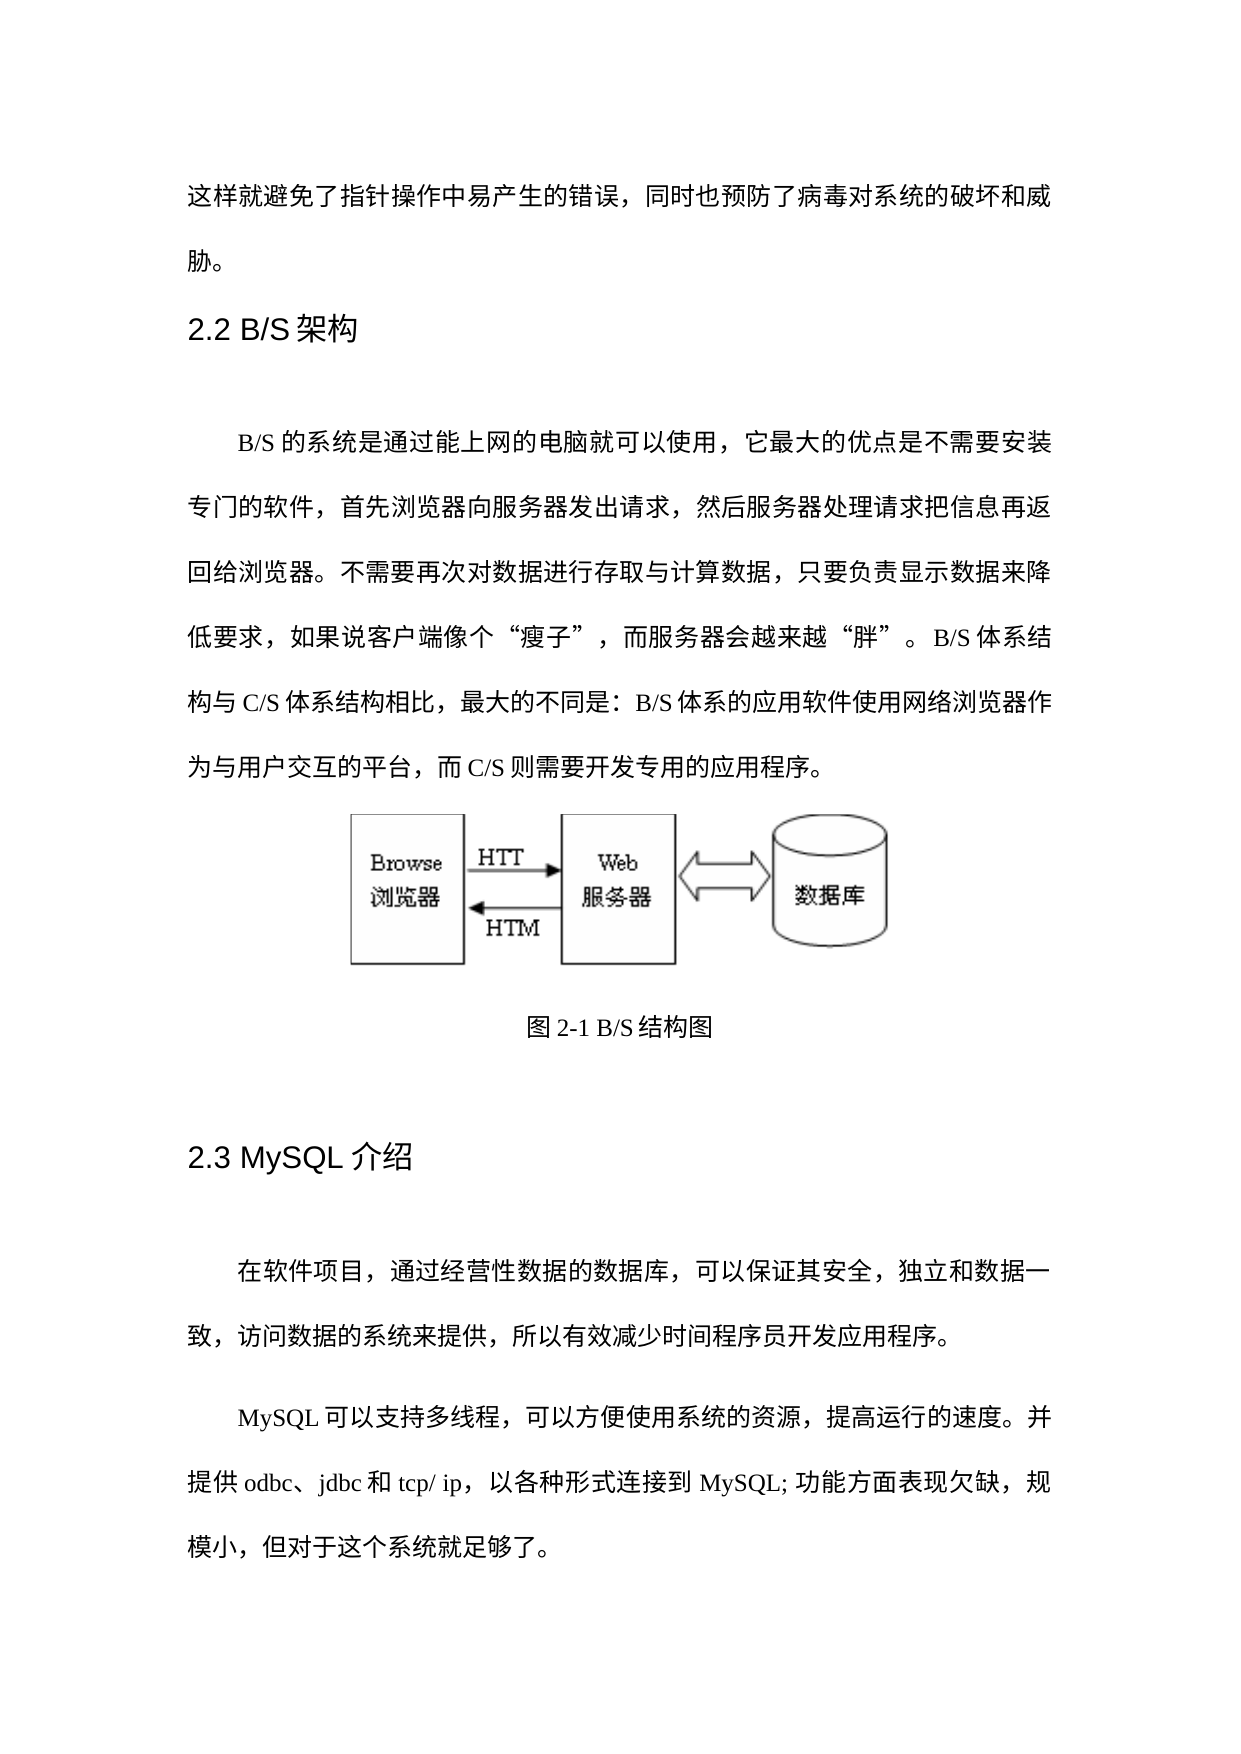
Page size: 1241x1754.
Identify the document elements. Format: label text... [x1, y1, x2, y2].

text MySQL可以支持多线程，可以方便使用系统的资源，提高运行的速度。并提供odbc、jdbc和tcp/ ip，以各种形式连接到MySQL; 功能方面表现欠缺，规模小，但对于这个系统就足够了。 [187, 1383, 1053, 1578]
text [187, 162, 1053, 292]
picture [350, 814, 890, 967]
text 图2-1 B/S结构图 [187, 993, 1053, 1058]
subtitle 2.3 MySQL 介绍 [187, 1123, 1053, 1188]
subtitle 2.2 B/S架构 [187, 294, 1053, 359]
text B/S的系统是通过能上网的电脑就可以使用，它最大的优点是不需要安装专门的软件，首先浏览器向服务器发出请求，然后服务器处理请求把信息再返回给浏览器。不需要再次对数据进行存取与计算数据，只要负责显示数据来降低要求，如果说客户端像个“瘦子”，而服务器会越来越“胖”。B/S体系结构与C/S体系结构相比，最大的不同是：B/S体系的应用软件使用网络浏览器作为与用户交互的平台，而C/S则需要开发专用的应用程序。 [187, 408, 1053, 798]
text 在软件项目，通过经营性数据的数据库，可以保证其安全，独立和数据一致，访问数据的系统来提供，所以有效减少时间程序员开发应用程序。 [187, 1237, 1053, 1367]
